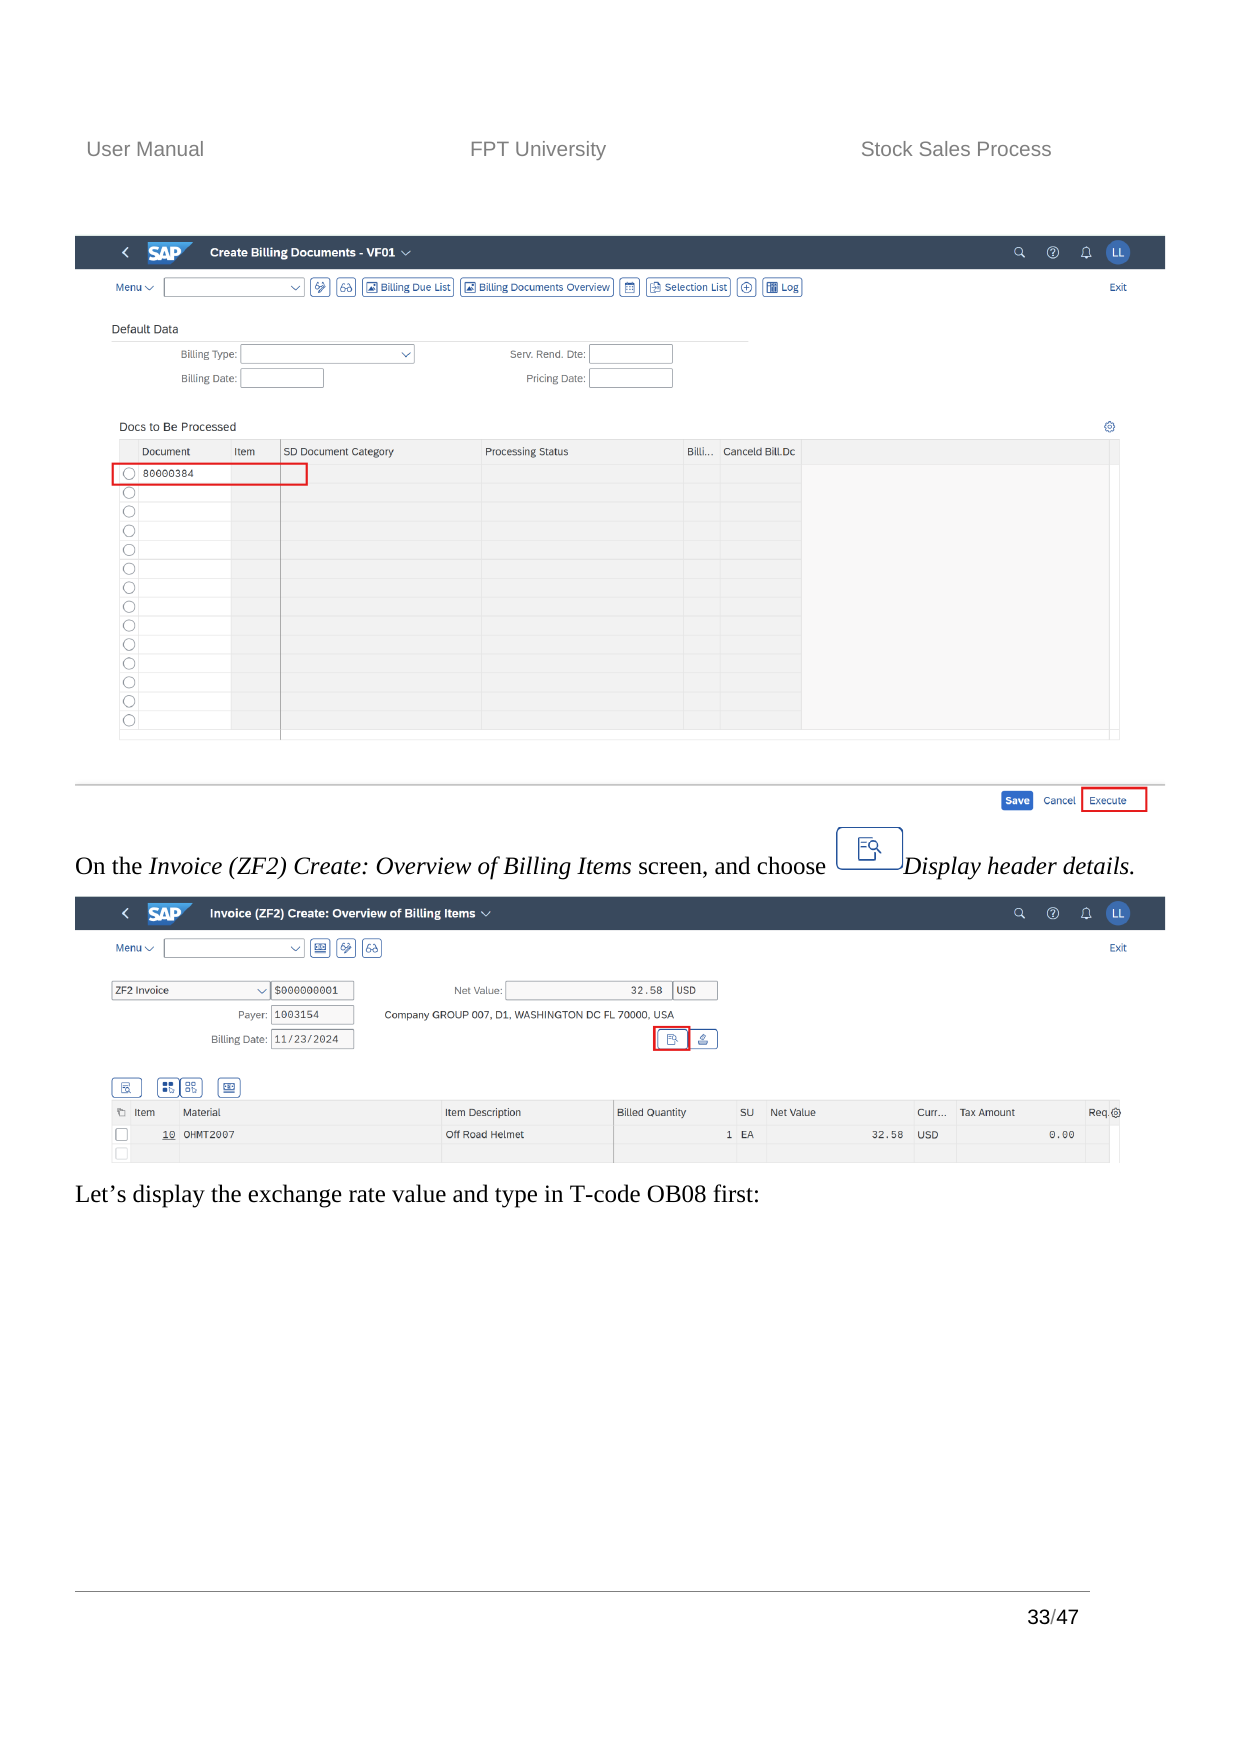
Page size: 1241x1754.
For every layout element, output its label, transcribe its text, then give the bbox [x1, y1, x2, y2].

picture [75, 896, 1166, 1163]
picture [75, 234, 1166, 812]
text Let’s display the exchange rate value and type in T-code OB08 first: [75, 1179, 1165, 1208]
picture [832, 827, 904, 874]
text On the Invoice (ZF2) Create: Overview of Billing Items screen, and choose Display header details. [75, 827, 1165, 879]
